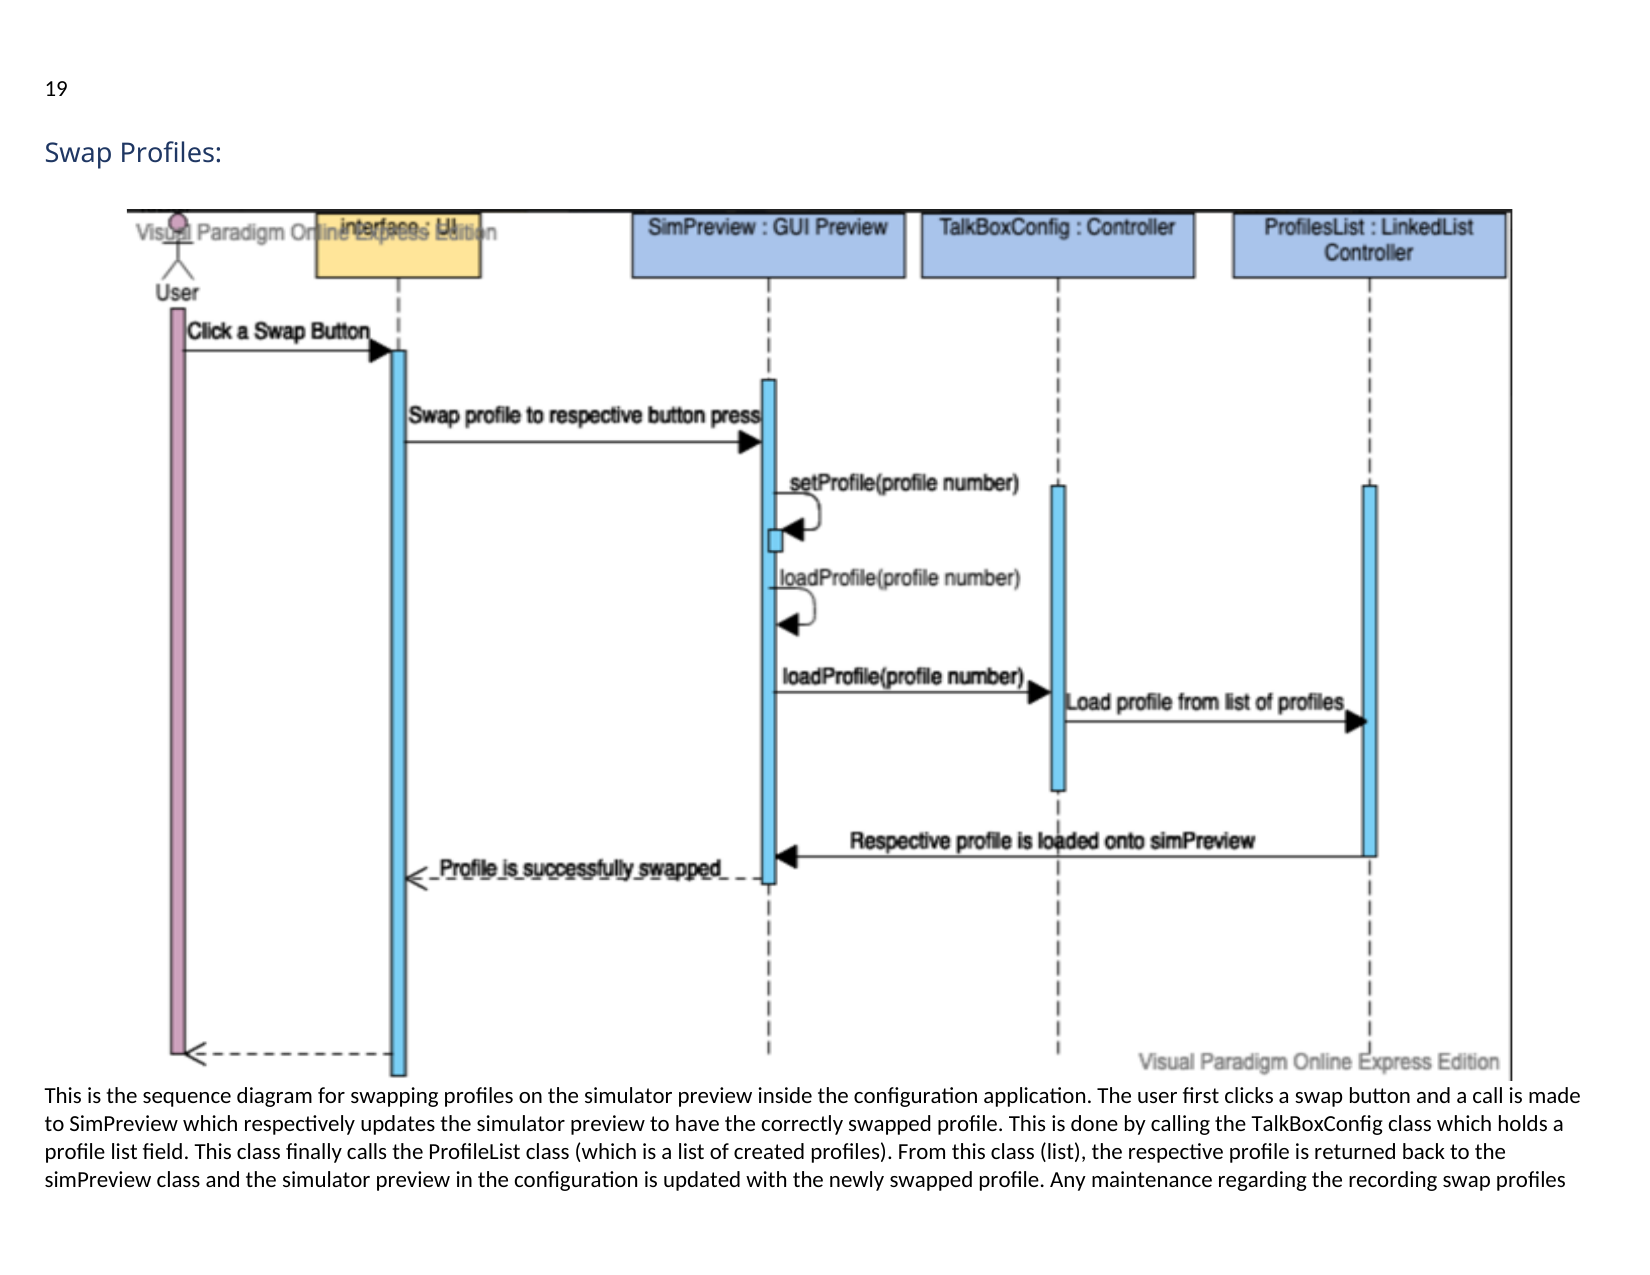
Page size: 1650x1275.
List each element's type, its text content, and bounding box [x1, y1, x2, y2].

picture [126, 209, 1513, 1081]
subtitle Swap Profiles: [44, 134, 1595, 171]
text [44, 1081, 1595, 1193]
